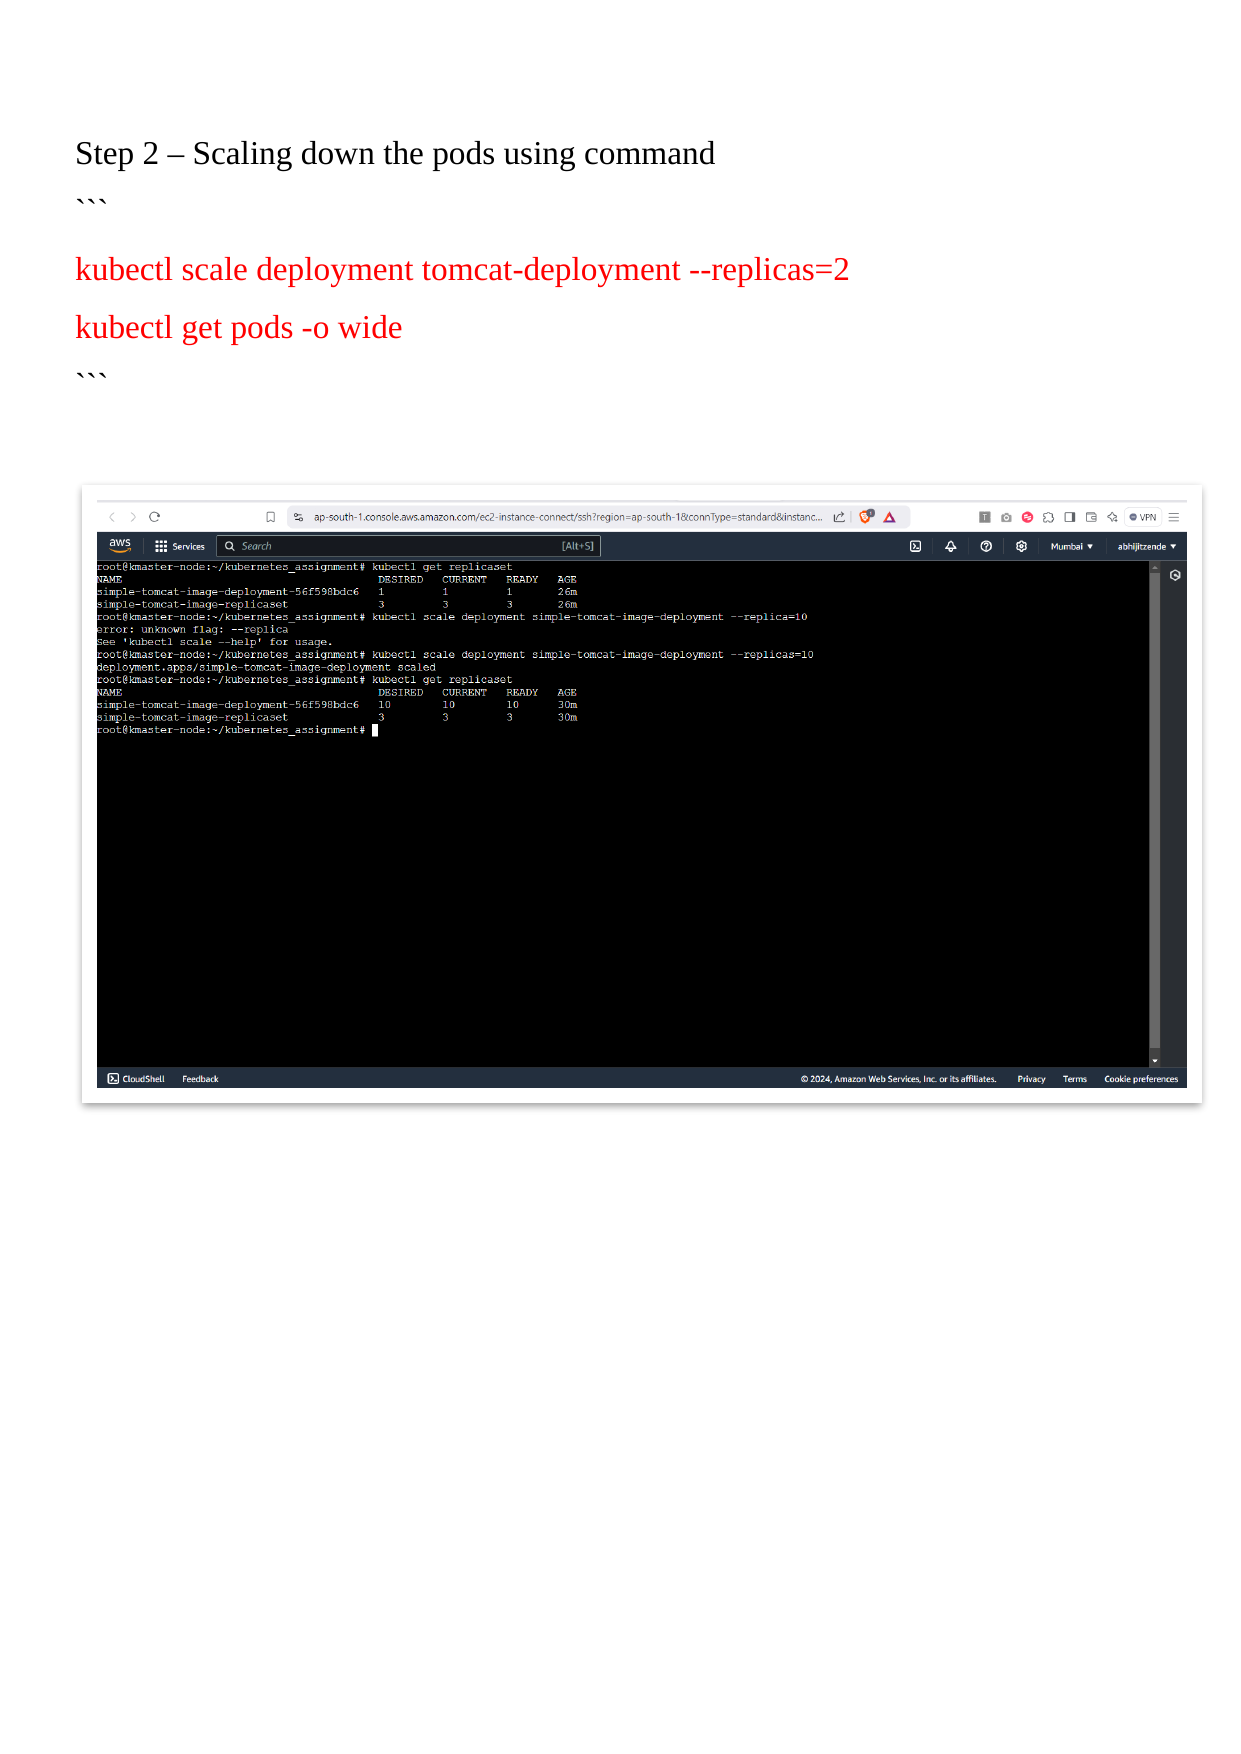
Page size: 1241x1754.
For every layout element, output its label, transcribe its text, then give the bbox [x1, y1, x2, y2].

text kubectl get pods -o wide [75, 307, 1165, 345]
picture [97, 500, 1187, 1088]
text ``` [75, 191, 1165, 229]
text kubectl scale deployment tomcat-deployment --replicas=2 [75, 249, 1165, 287]
text Step 2 – Scaling down the pods using command [75, 133, 1165, 171]
text ``` [75, 365, 1165, 403]
